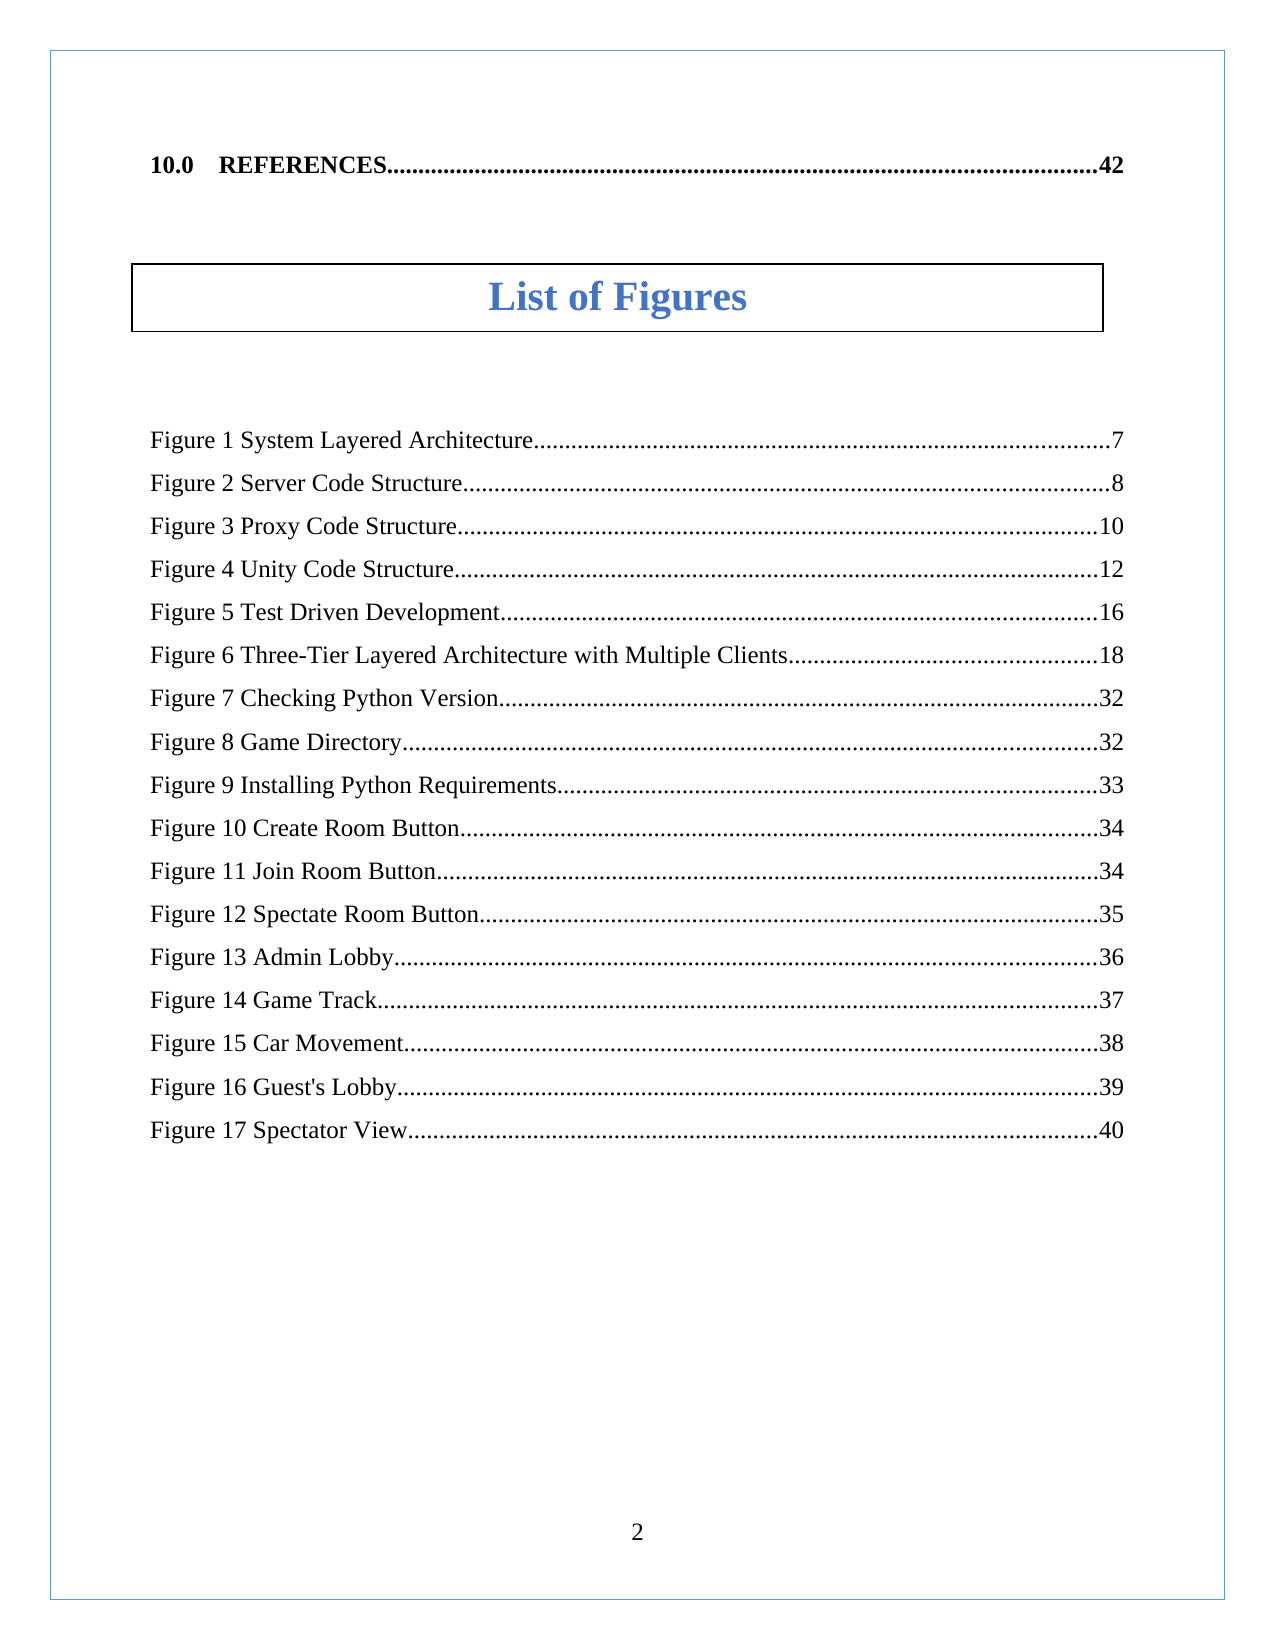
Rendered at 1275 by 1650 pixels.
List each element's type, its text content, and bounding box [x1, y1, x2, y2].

text Figure 17 Spectator View 40 [150, 1115, 1125, 1143]
text Figure 9 Installing Python Requirements 33 [150, 770, 1125, 798]
text Figure 10 Create Room Button 34 [150, 813, 1125, 842]
text Figure 14 Game Track 37 [150, 985, 1125, 1014]
text Figure 8 Game Directory 32 [150, 727, 1125, 755]
text Figure 6 Three-Tier Layered Architecture with Multiple Clients 18 [150, 640, 1125, 669]
text Figure 4 Unity Code Structure 12 [150, 554, 1125, 583]
text Figure 1 System Layered Architecture 7 [150, 425, 1125, 453]
text Figure 2 Server Code Structure 8 [150, 468, 1125, 497]
text Figure 3 Proxy Code Structure 10 [150, 511, 1125, 540]
text Figure 12 Spectate Room Button 35 [150, 899, 1125, 928]
text Figure 7 Checking Python Version 32 [150, 683, 1125, 712]
text Figure 15 Car Movement 38 [150, 1028, 1125, 1057]
text Figure 13 Admin Lobby 36 [150, 942, 1125, 971]
text Figure 5 Test Driven Development 16 [150, 597, 1125, 626]
text Figure 11 Join Room Button 34 [150, 856, 1125, 885]
text Figure 16 Guest's Lobby 39 [150, 1072, 1125, 1100]
